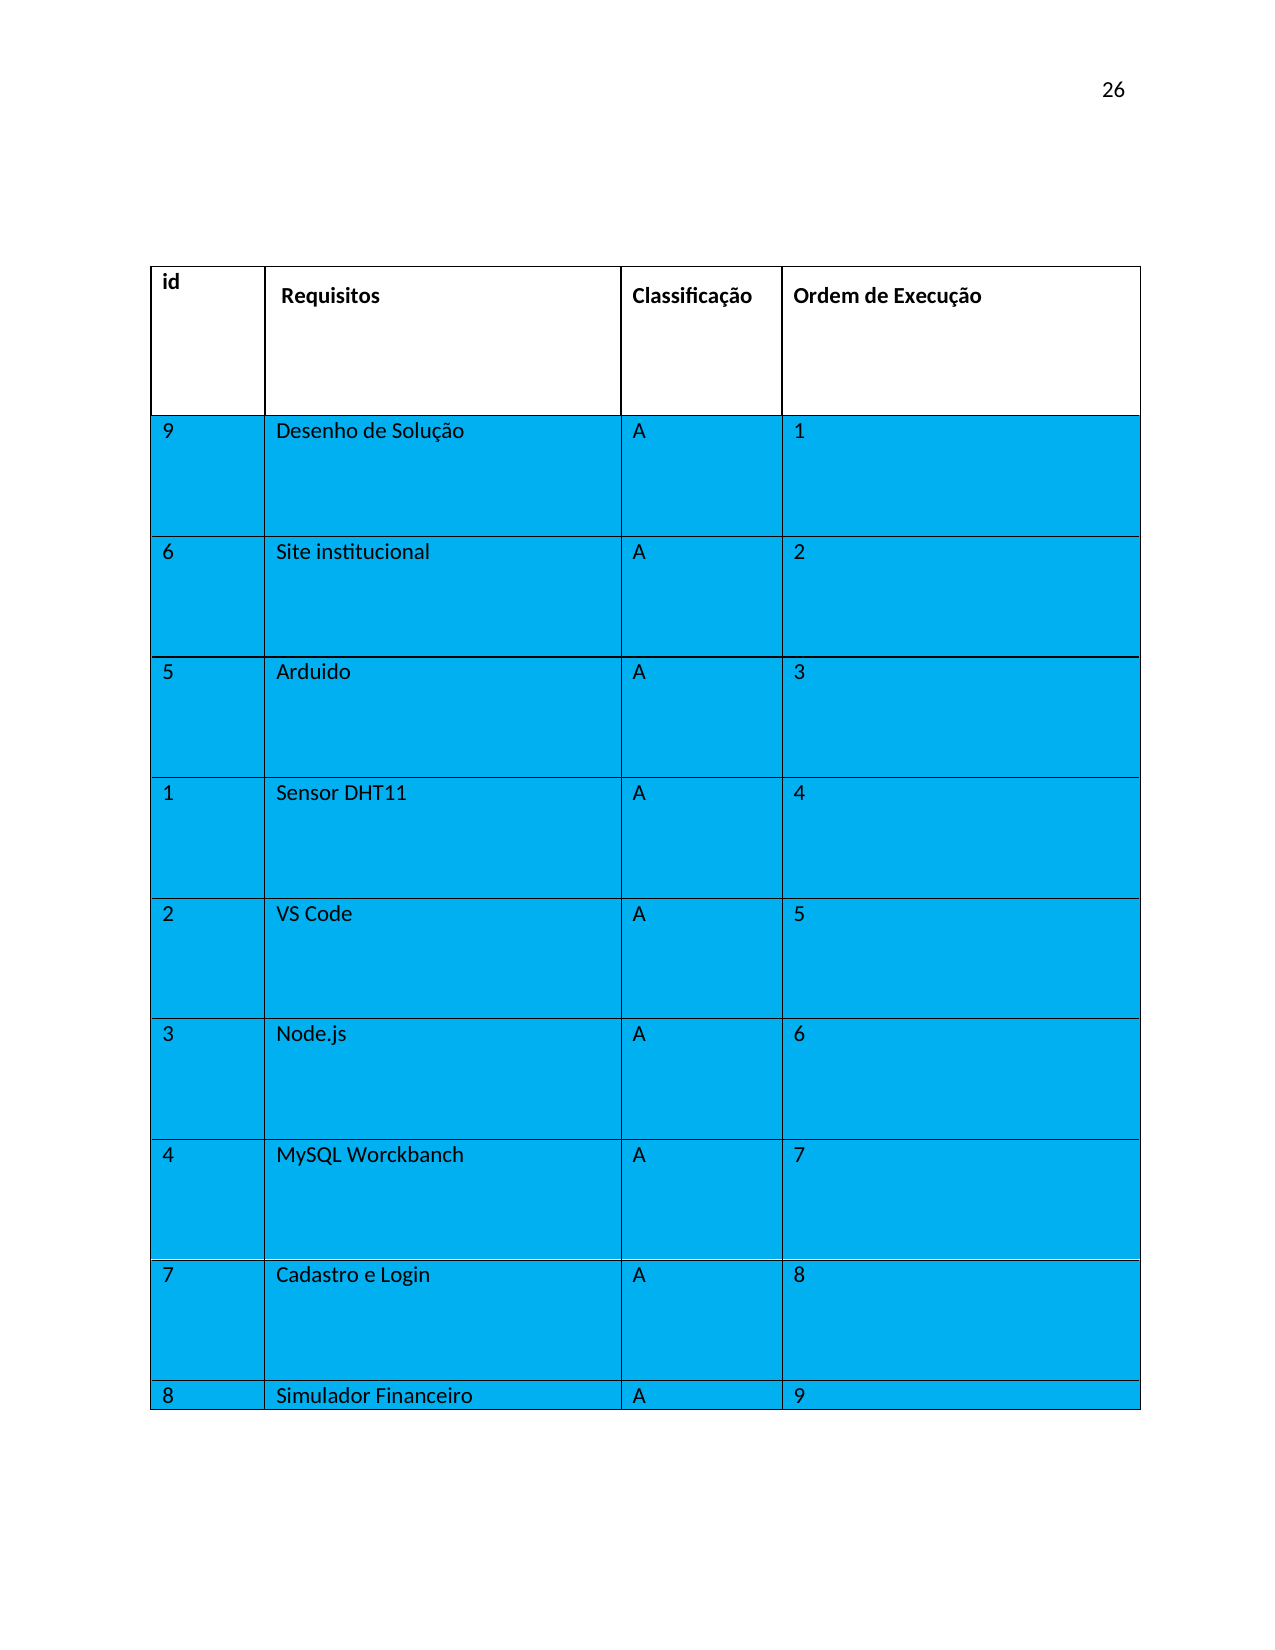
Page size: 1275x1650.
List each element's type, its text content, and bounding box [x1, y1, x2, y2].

table_header Ordem de Execução [783, 267, 1140, 415]
table_cell 2 [151, 899, 264, 1018]
table_cell A [622, 1261, 782, 1380]
table_cell 3 [783, 656, 1140, 777]
table_cell 1 [783, 415, 1140, 536]
table_cell 4 [783, 777, 1140, 898]
table_cell 9 [151, 416, 264, 536]
table_cell A [622, 1019, 782, 1139]
table_cell 5 [151, 657, 264, 777]
table_cell 7 [783, 1139, 1140, 1259]
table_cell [265, 1381, 621, 1409]
table_cell Site institucional [265, 537, 621, 656]
table_cell 4 [151, 1140, 264, 1259]
table_cell 9 [783, 1380, 1140, 1409]
table_cell A [622, 537, 782, 656]
table_cell VS Code [265, 899, 621, 1018]
table_cell A [622, 1140, 782, 1259]
table_cell 8 [783, 1260, 1140, 1380]
table_header Classificação [622, 267, 781, 415]
table_cell 2 [783, 536, 1140, 656]
table_cell A [622, 416, 782, 536]
table_cell MySQL Worckbanch [265, 1140, 621, 1259]
table_cell Desenho de Solução [265, 416, 621, 536]
table_cell 8 [151, 1381, 264, 1409]
table_cell Node.js [265, 1019, 621, 1139]
table_cell 5 [783, 898, 1140, 1018]
table_cell Sensor DHT11 [265, 778, 621, 898]
table_cell A [622, 778, 782, 898]
table_cell Cadastro e Login [265, 1261, 621, 1380]
table_cell A [622, 658, 782, 777]
table_header Requisitos [266, 267, 620, 415]
table_cell 7 [151, 1261, 264, 1380]
table_cell 6 [783, 1018, 1140, 1139]
table_cell 6 [151, 537, 264, 656]
table_cell 3 [151, 1019, 264, 1139]
table_cell A [622, 899, 782, 1018]
table_header id [152, 267, 264, 415]
table_cell Arduido [265, 658, 621, 777]
table_cell 1 [151, 778, 264, 898]
table_cell A [622, 1381, 782, 1409]
